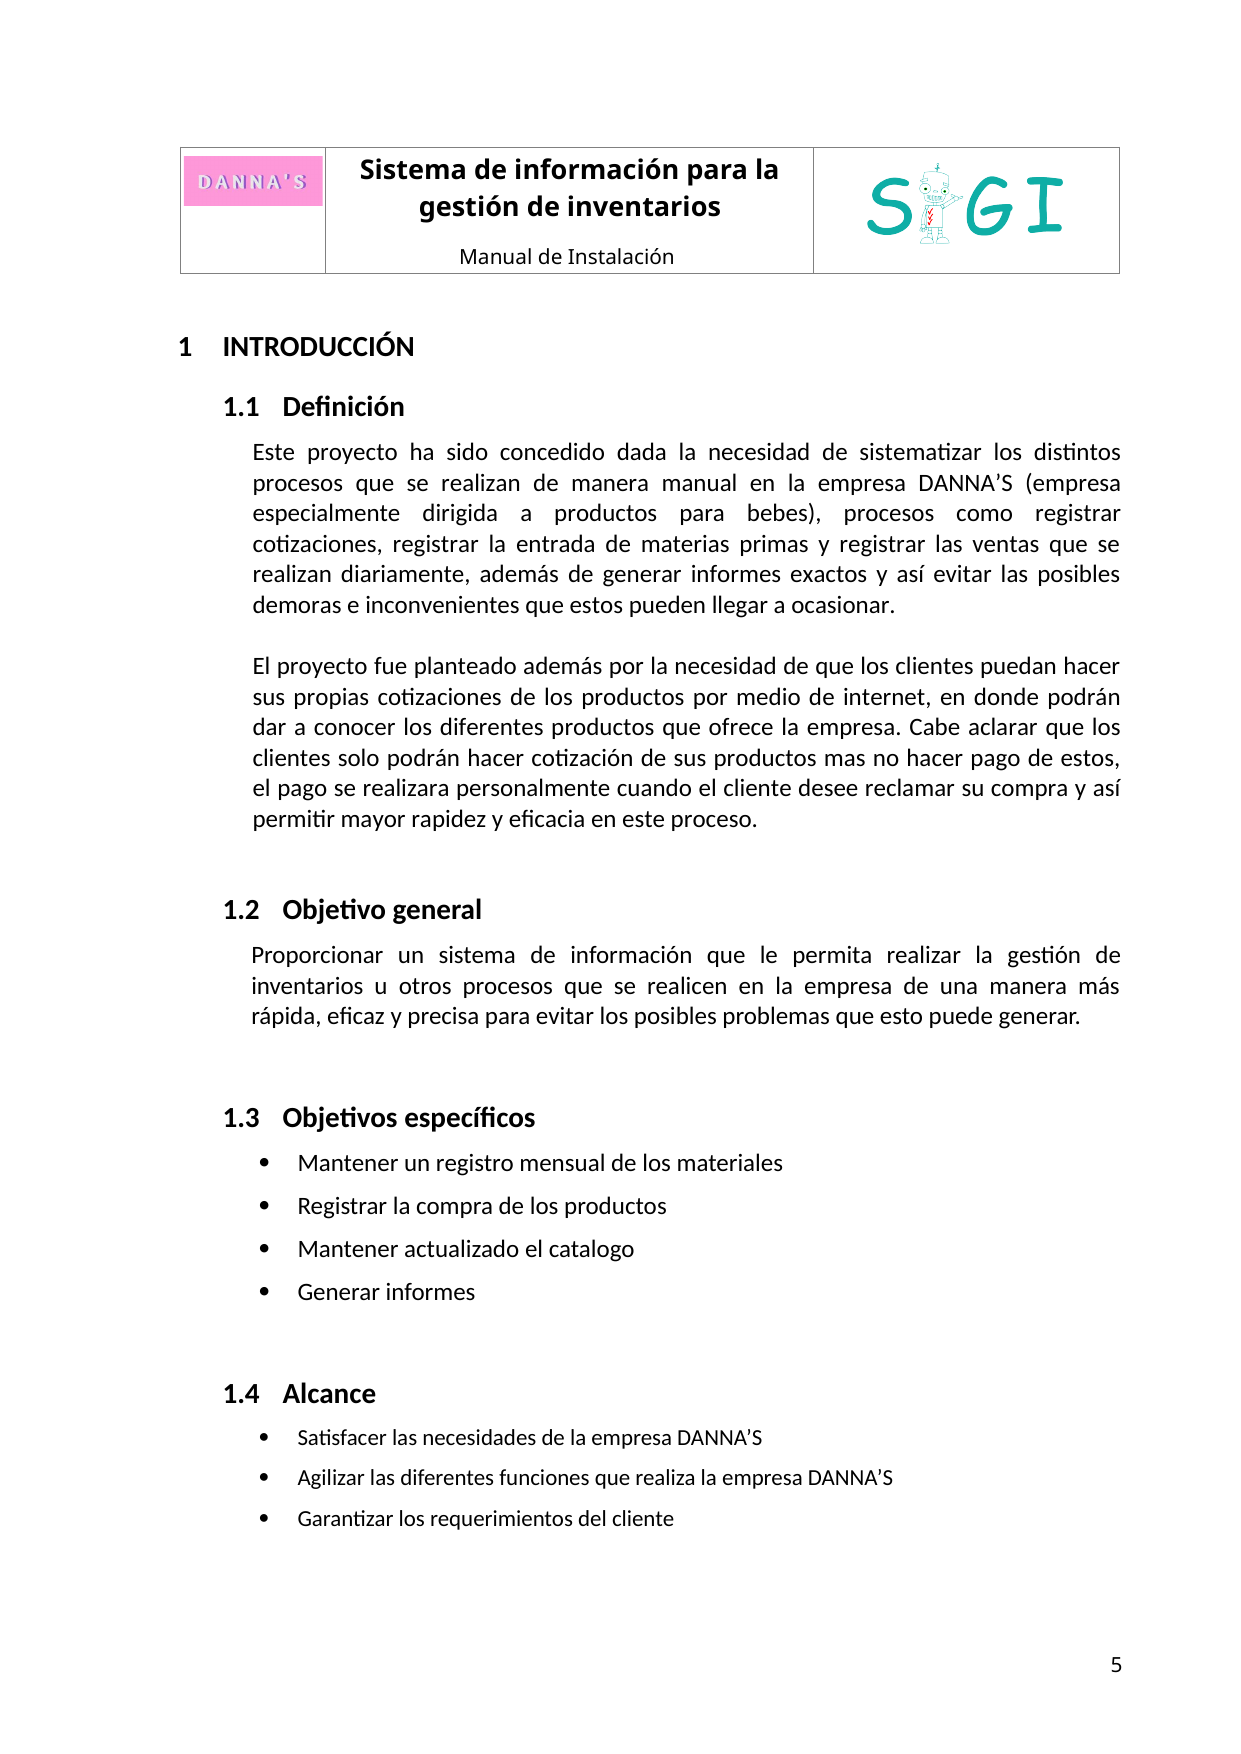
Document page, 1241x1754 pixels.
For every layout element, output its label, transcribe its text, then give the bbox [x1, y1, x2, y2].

subtitle INTRODUCCIÓN [177, 328, 1122, 363]
list Registrar la compra de los productos [260, 1190, 1122, 1221]
list Agilizar las diferentes funciones que realiza la empresa DANNA’S [260, 1463, 1122, 1491]
list Satisfacer las necesidades de la empresa DANNA’S [260, 1423, 1122, 1451]
subtitle Definición [222, 388, 1122, 424]
list El proyecto fue planteado además por la necesidad de que los clientes puedan hacer sus propias cotizaciones de los productos por medio de internet, en donde podrán dar a conocer los diferentes productos que ofrece la empresa. Cabe aclarar que los clientes solo podrán hacer cotización de sus productos mas no hacer pago de estos, el pago se realizara personalmente cuando el cliente desee reclamar su compra y así permitir mayor rapidez y eficacia en este proceso. [252, 650, 1122, 833]
list Mantener un registro mensual de los materiales [260, 1147, 1122, 1178]
list Mantener actualizado el catalogo [260, 1233, 1122, 1264]
list Generar informes [260, 1276, 1122, 1307]
subtitle Objetivo general [222, 891, 1122, 927]
picture [183, 156, 323, 206]
subtitle Alcance [222, 1375, 1122, 1410]
subtitle Objetivos específicos [222, 1099, 1122, 1134]
picture [862, 163, 1065, 257]
list Garantizar los requerimientos del cliente [260, 1504, 1122, 1532]
text Proporcionar un sistema de información que le permita realizar la gestión de inventarios u otros procesos que se realicen en la empresa de una manera más rápida, eficaz y precisa para evitar los posibles problemas que esto puede generar. [251, 939, 1122, 1031]
list Este proyecto ha sido concedido dada la necesidad de sistematizar los distintos procesos que se realizan de manera manual en la empresa DANNA’S (empresa especialmente dirigida a productos para bebes), procesos como registrar cotizaciones, registrar la entrada de materias primas y registrar las ventas que se realizan diariamente, además de generar informes exactos y así evitar las posibles demoras e inconvenientes que estos pueden llegar a ocasionar. [252, 437, 1122, 620]
